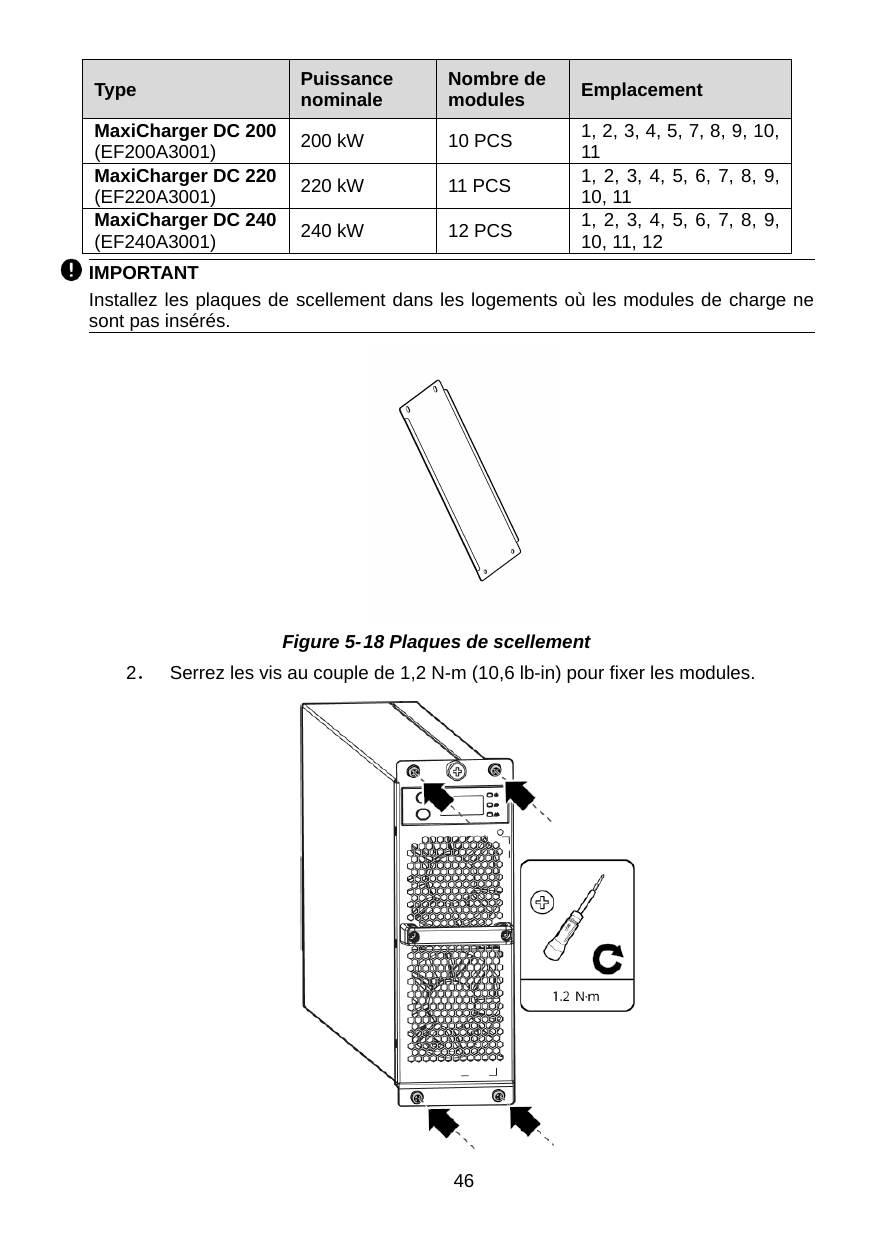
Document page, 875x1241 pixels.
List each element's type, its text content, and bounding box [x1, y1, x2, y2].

table_cell MaxiCharger DC 240 (EF240A3001) [83, 209, 289, 253]
table_cell 10 PCS [437, 119, 569, 163]
picture [59, 257, 83, 282]
table_header Emplacement [570, 60, 791, 118]
text Installez les plaques de scellement dans les logements où les modules de charge ne sont pas insérés. [89, 288, 815, 332]
table_cell 1, 2, 3, 4, 5, 6, 7, 8, 9, 10, 11 [570, 164, 791, 208]
table_cell 220 kW [290, 164, 436, 208]
table_cell 11 PCS [437, 164, 569, 208]
table_header Type [83, 60, 289, 118]
picture [369, 345, 558, 619]
table_cell MaxiCharger DC 200 (EF200A3001) [83, 119, 289, 163]
table_cell 1, 2, 3, 4, 5, 7, 8, 9, 10, 11 [570, 119, 791, 163]
table_cell 1, 2, 3, 4, 5, 6, 7, 8, 9, 10, 11, 12 [570, 209, 791, 253]
table_cell 240 kW [290, 209, 436, 253]
table_cell MaxiCharger DC 220 (EF220A3001) [83, 164, 289, 208]
table_header Puissance nominale [290, 60, 436, 118]
table_cell 200 kW [290, 119, 436, 163]
list Serrez les vis au couple de 1,2 N-m (10,6 lb-in) pour fixer les modules. [126, 657, 815, 684]
table_cell 12 PCS [437, 209, 569, 253]
table_header Nombre de modules [437, 60, 569, 118]
text IMPORTANT [89, 260, 815, 283]
